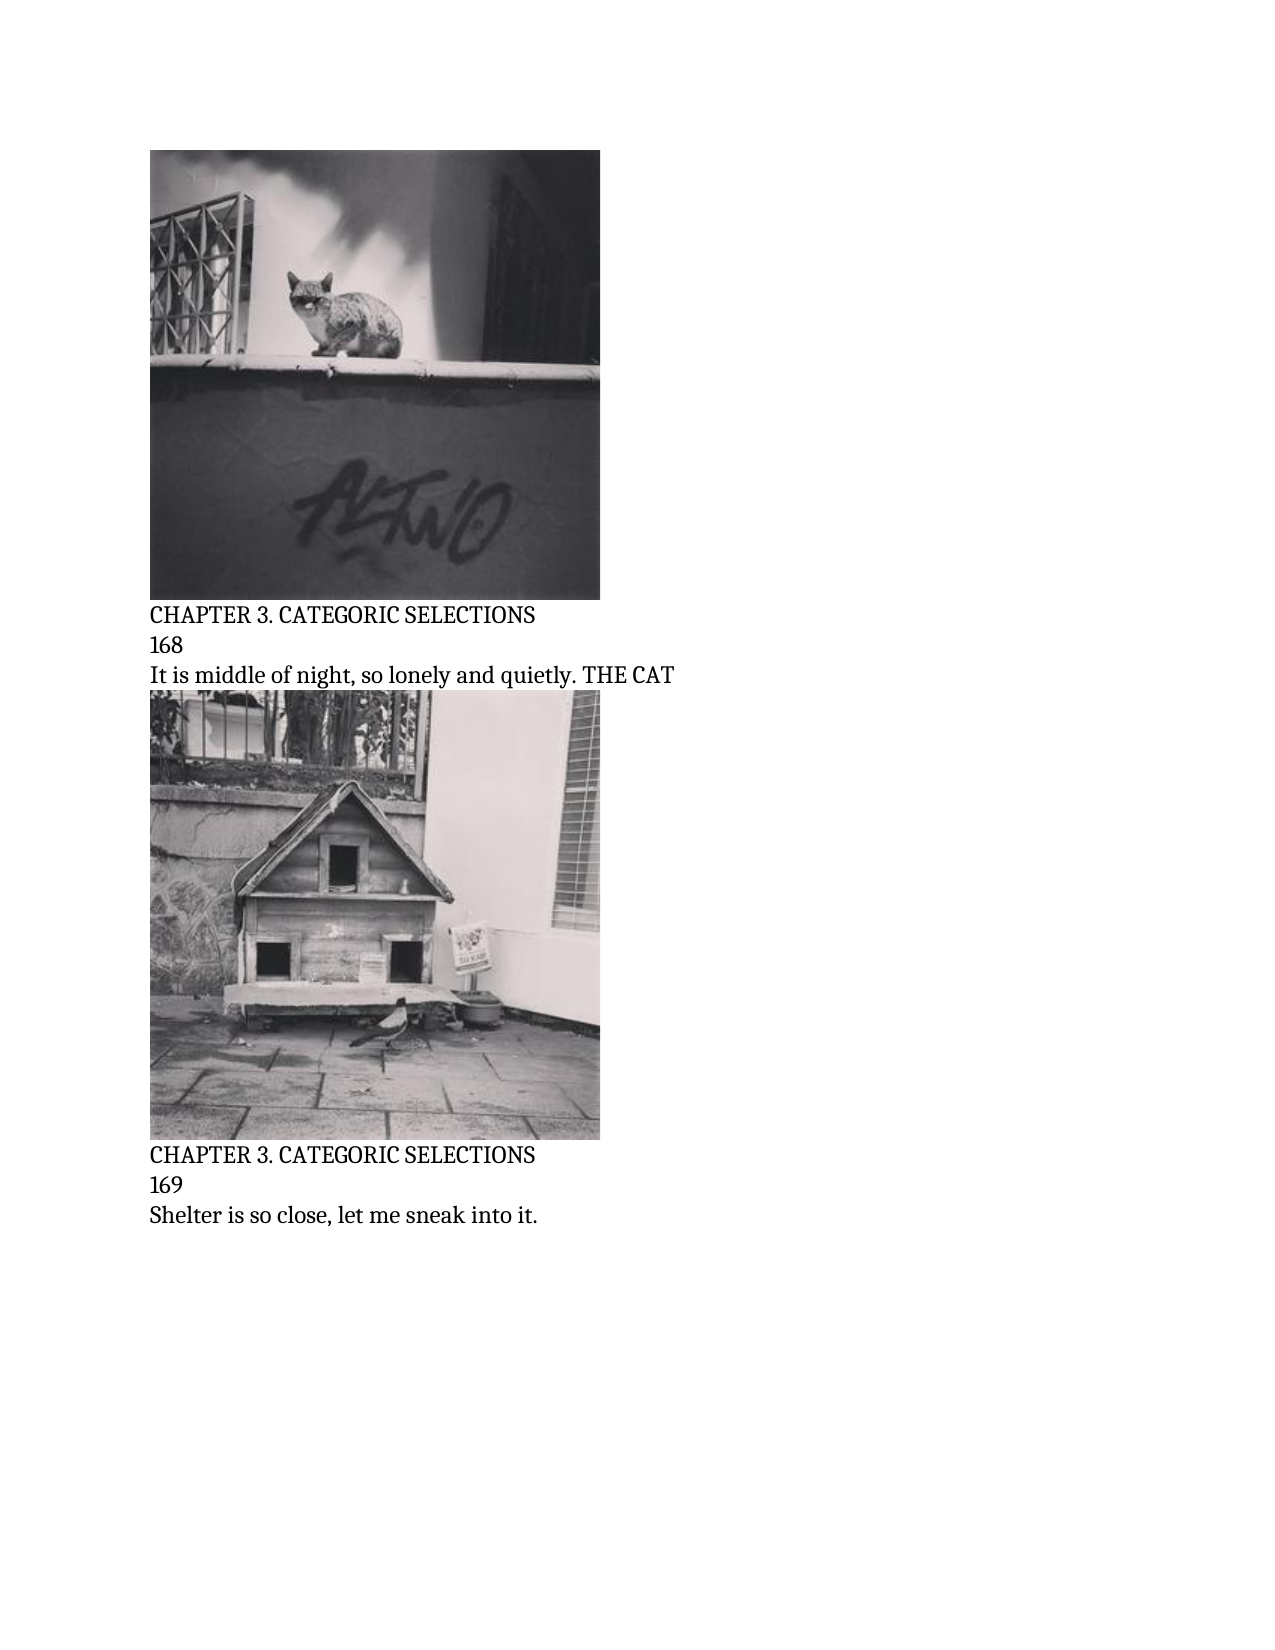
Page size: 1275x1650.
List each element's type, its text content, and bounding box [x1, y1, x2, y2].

picture [150, 150, 600, 600]
text It is middle of night, so lonely and quietly. THE CAT [150, 660, 1125, 690]
text 168 [150, 630, 1125, 660]
text CHAPTER 3. CATEGORIC SELECTIONS [150, 1140, 1125, 1170]
picture [150, 690, 600, 1140]
text CHAPTER 3. CATEGORIC SELECTIONS [150, 600, 1125, 630]
text 169 [150, 1170, 1125, 1200]
text Shelter is so close, let me sneak into it. [150, 1200, 1125, 1230]
